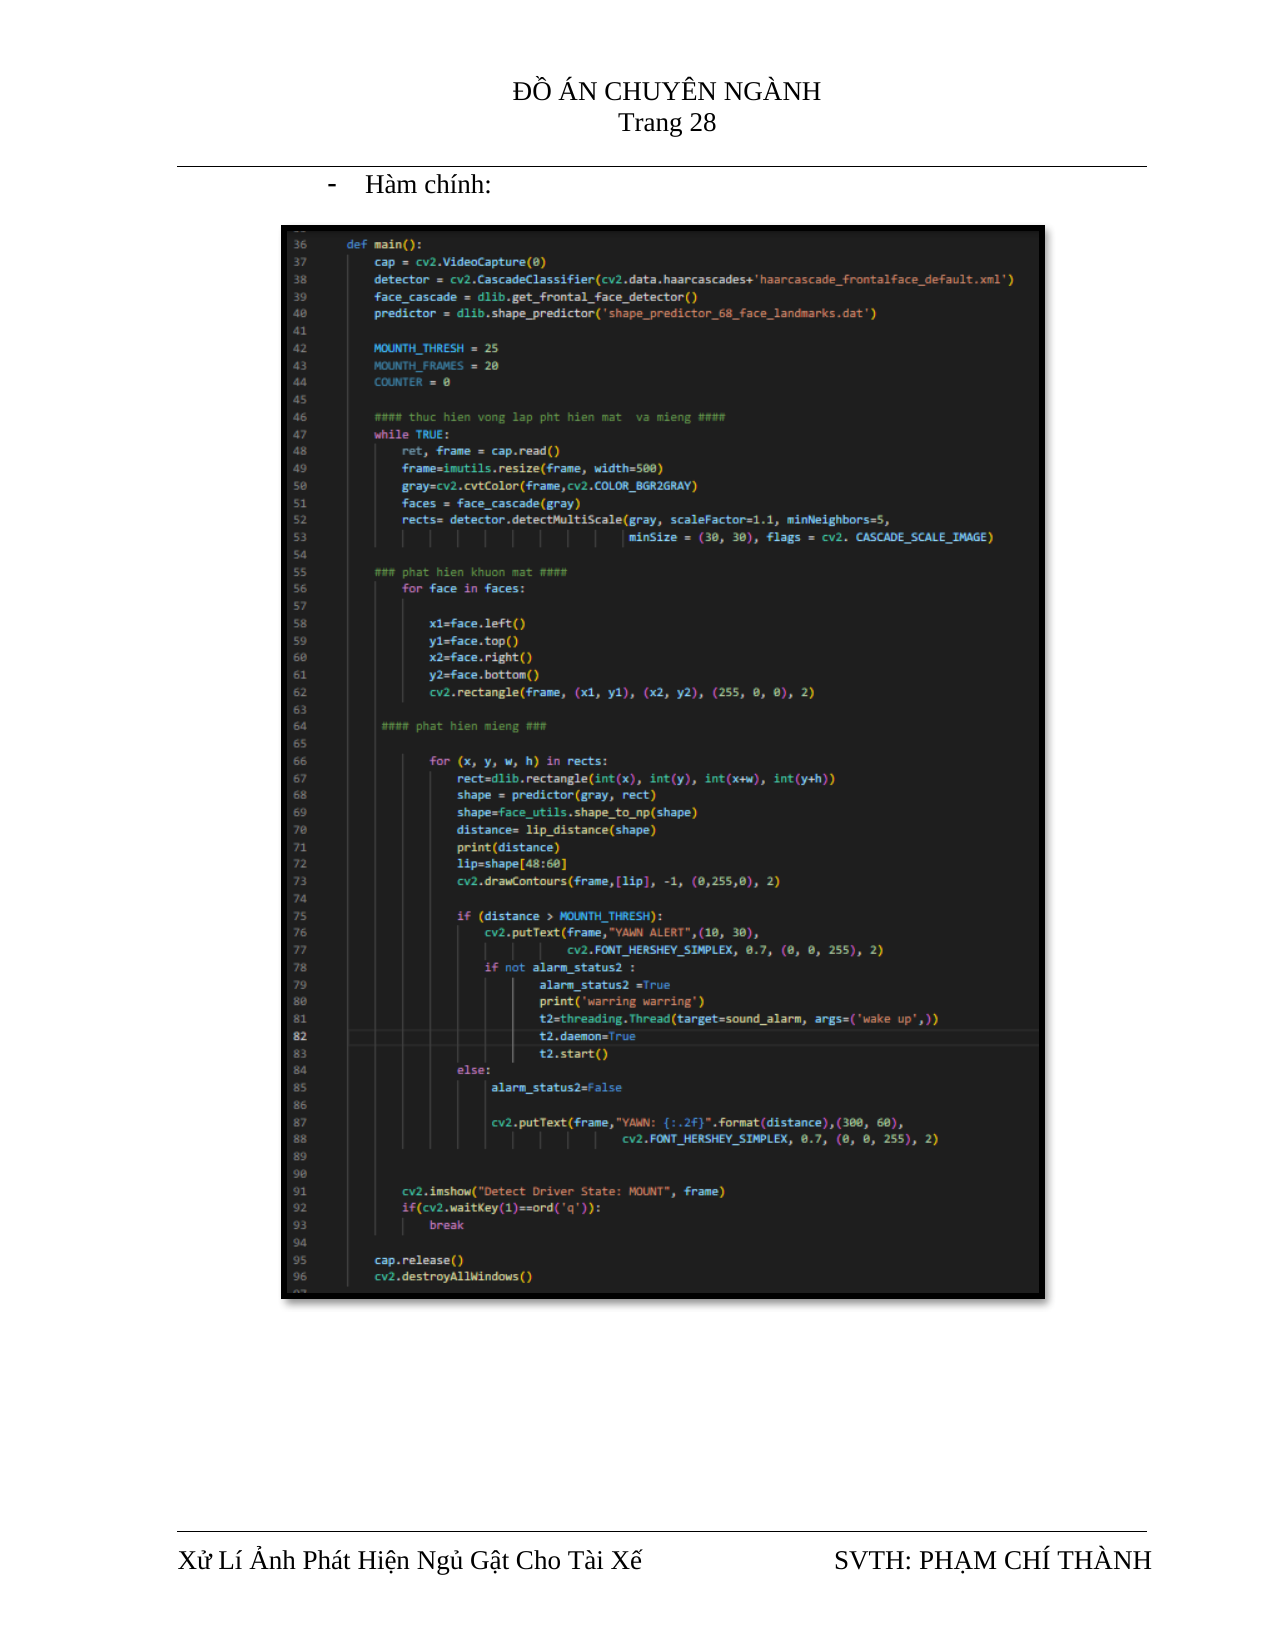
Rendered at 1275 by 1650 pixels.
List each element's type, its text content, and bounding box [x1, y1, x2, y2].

list Hàm chính: [327, 168, 1157, 200]
picture [287, 231, 1039, 1293]
